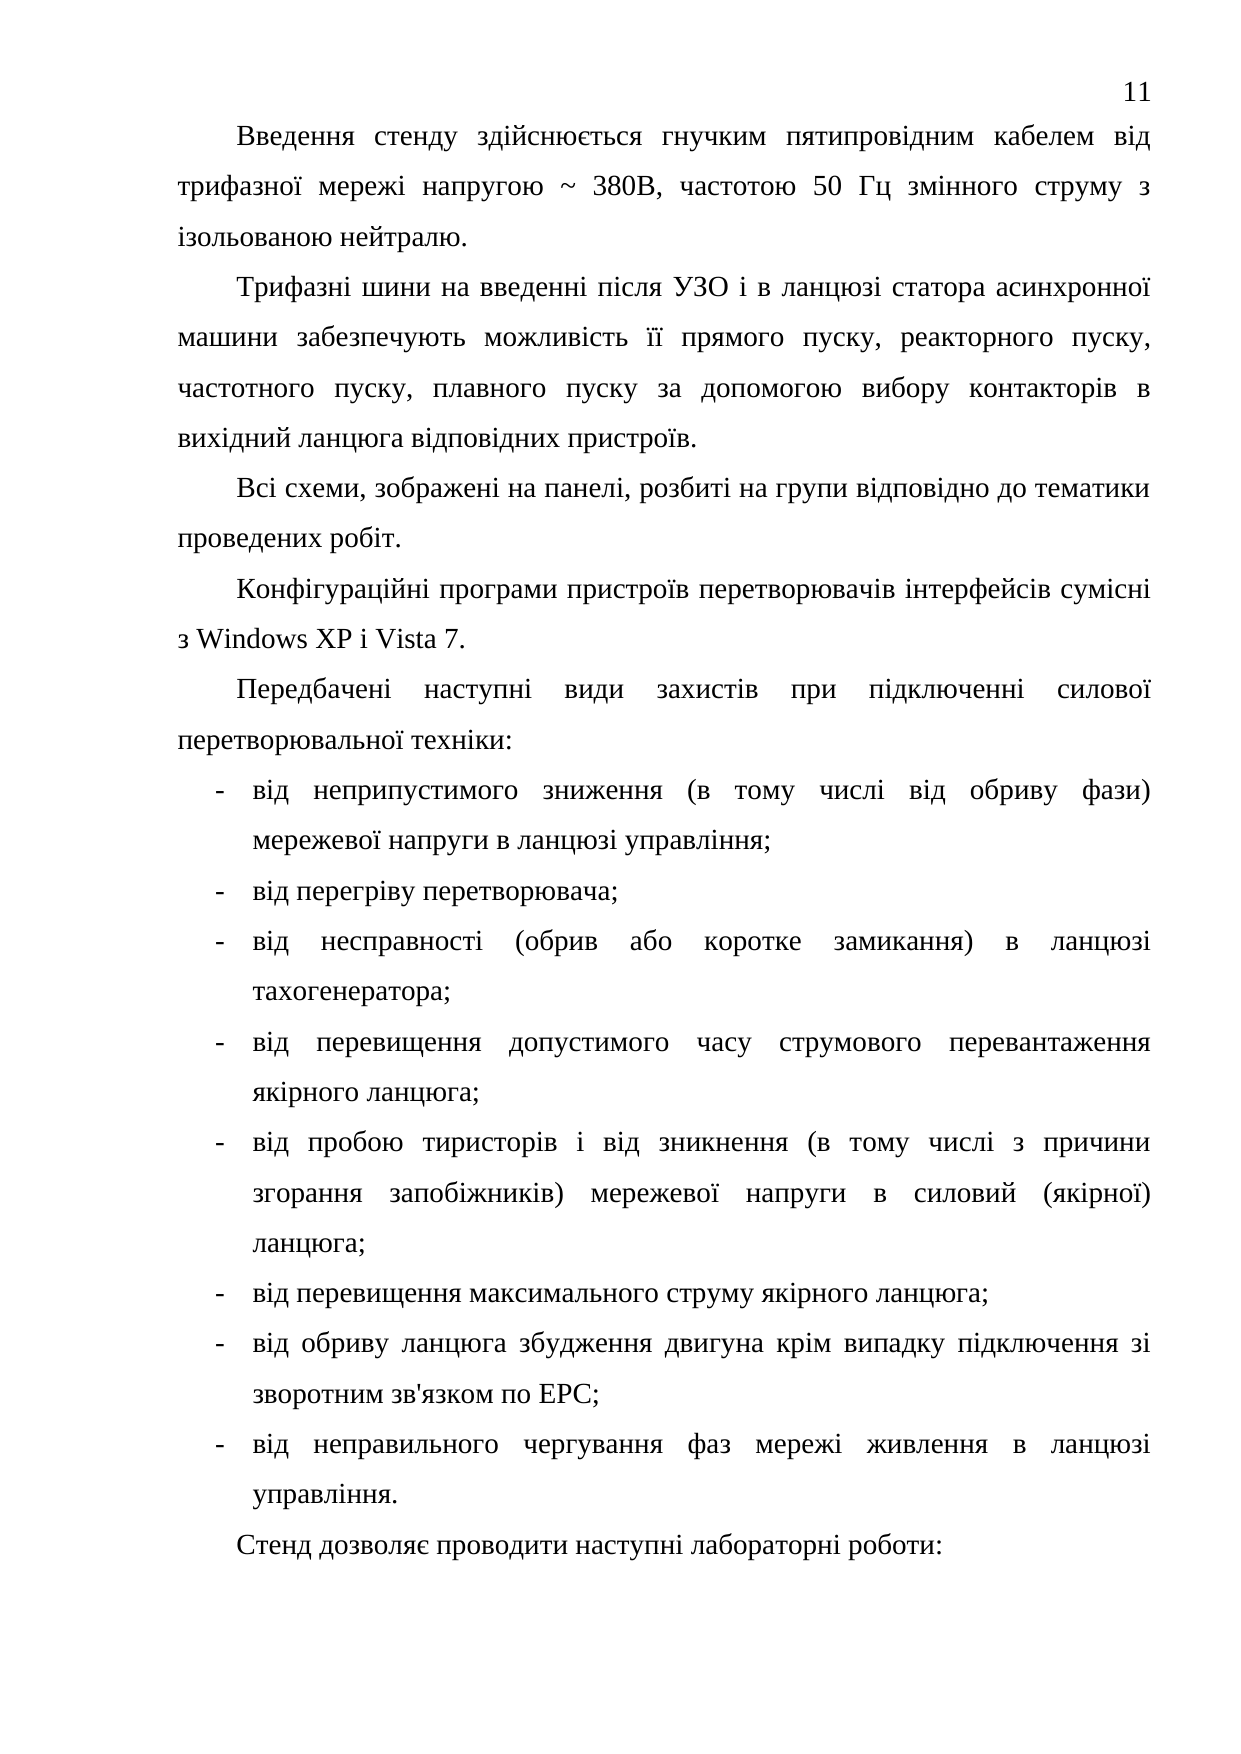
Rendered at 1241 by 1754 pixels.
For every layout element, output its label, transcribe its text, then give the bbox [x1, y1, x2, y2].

list від несправності (обрив або коротке замикання) в ланцюзі тахогенератора; [215, 923, 1152, 1007]
list від перегріву перетворювача; [215, 873, 1152, 906]
list від обриву ланцюга збудження двигуна крім випадку підключення зі зворотним зв'язком по ЕРС; [215, 1326, 1152, 1409]
list від перевищення максимального струму якірного ланцюга; [215, 1275, 1152, 1309]
list від пробою тиристорів і від зникнення (в тому числі з причини згорання запобіжників) мережевої напруги в силовий (якірної) ланцюга; [215, 1124, 1152, 1258]
text Введення стенду здійснюється гнучким пятипровідним кабелем від трифазної мережі напругою ~ 380В, частотою 50 Гц змінного струму з ізольованою нейтралю. [177, 118, 1152, 252]
text Конфігураційні програми пристроїв перетворювачів інтерфейсів сумісні з Windows XP і Vista 7. [177, 571, 1152, 655]
text Стенд дозволяє проводити наступні лабораторні роботи: [177, 1527, 1152, 1560]
text Трифазні шини на введенні після УЗО і в ланцюзі статора асинхронної машини забезпечують можливість її прямого пуску, реакторного пуску, частотного пуску, плавного пуску за допомогою вибору контакторів в вихідний ланцюга відповідних пристроїв. [177, 269, 1152, 453]
list від перевищення допустимого часу струмового перевантаження якірного ланцюга; [215, 1024, 1152, 1108]
text Всі схеми, зображені на панелі, розбиті на групи відповідно до тематики проведених робіт. [177, 470, 1152, 554]
text Передбачені наступні види захистів при підключенні силової перетворювальної техніки: [177, 672, 1152, 755]
list від неправильного чергування фаз мережі живлення в ланцюзі управління. [215, 1426, 1152, 1510]
list від неприпустимого зниження (в тому числі від обриву фази) мережевої напруги в ланцюзі управління; [215, 772, 1152, 856]
